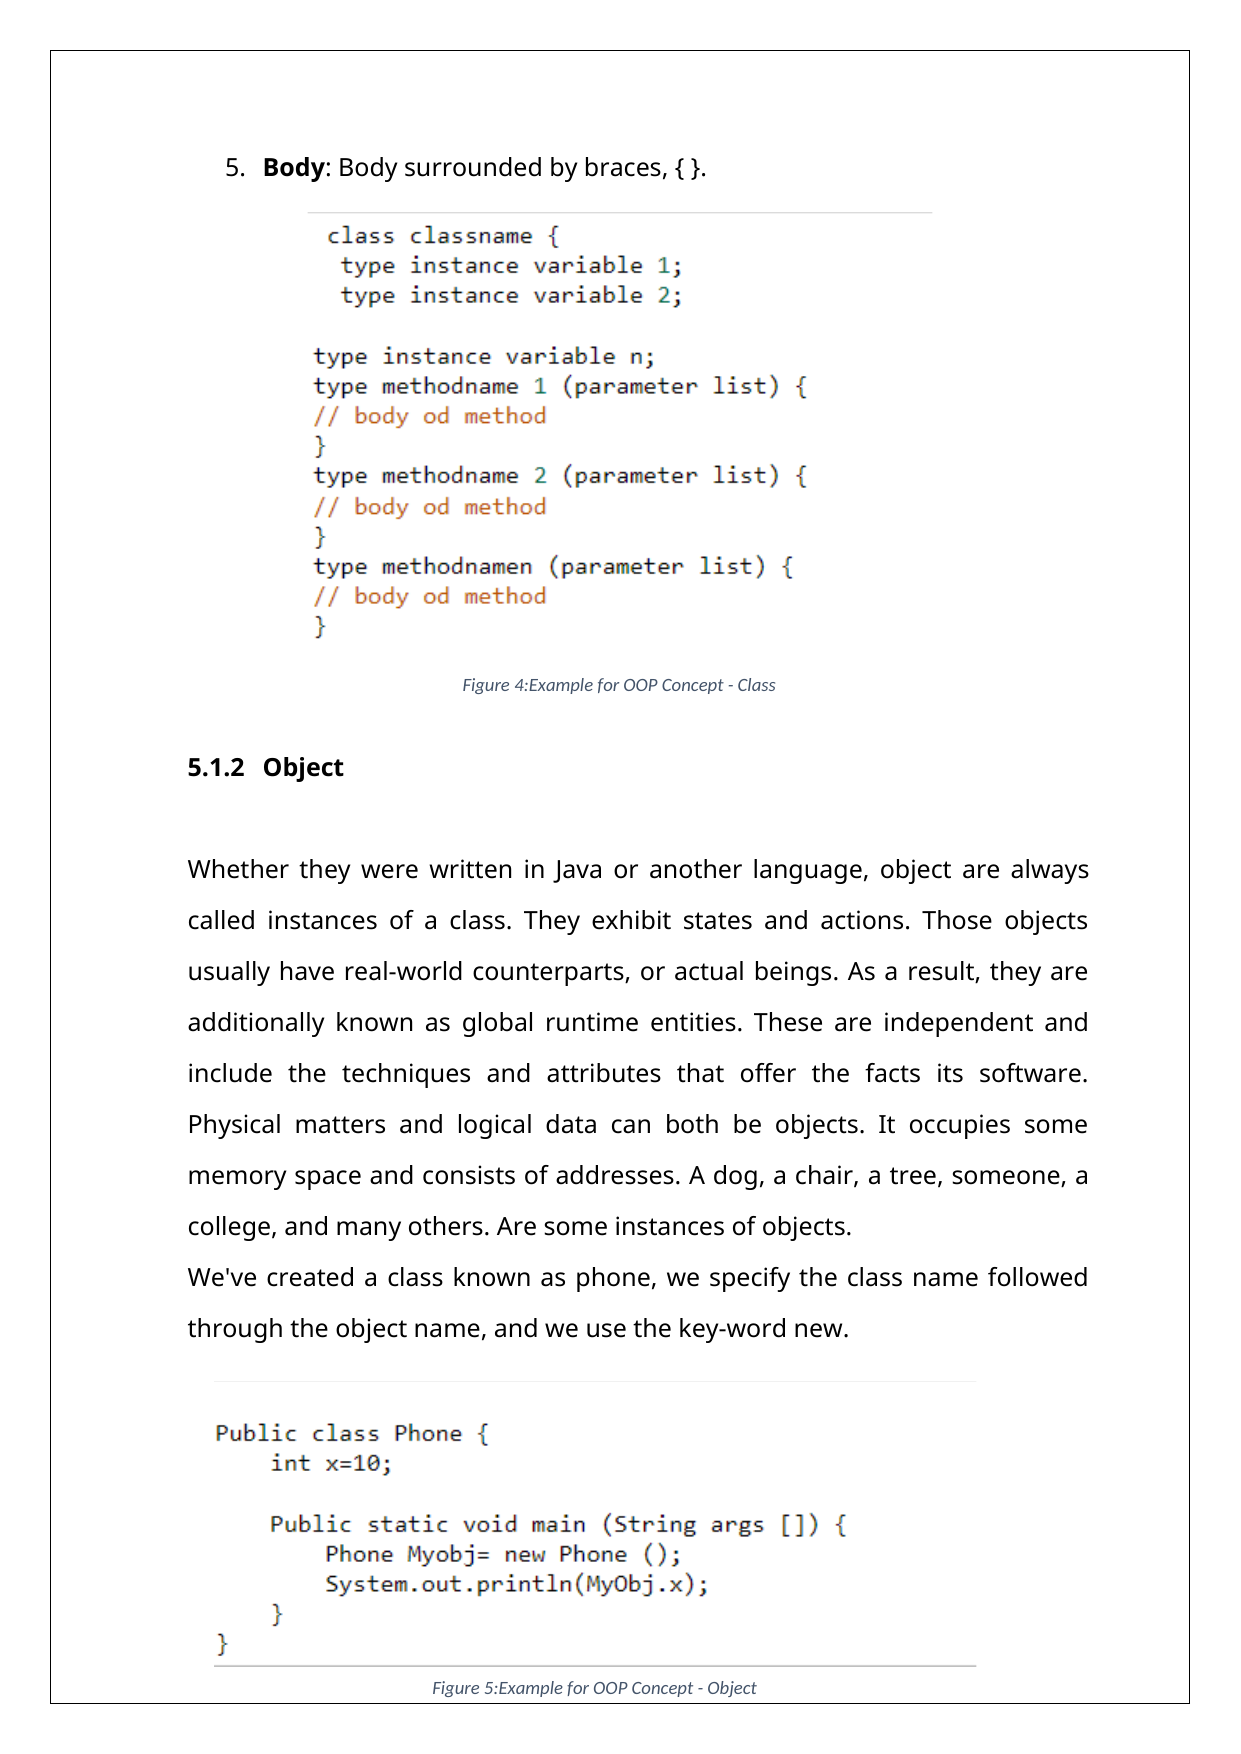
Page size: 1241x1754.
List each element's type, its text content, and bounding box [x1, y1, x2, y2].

picture [214, 1381, 977, 1667]
list Object [187, 749, 1090, 783]
list Body: Body surrounded by braces, { }. [225, 150, 1090, 184]
picture [307, 212, 933, 665]
list Whether they were written in Java or another language, object are always called instances of a class. They exhibit states and actions. Those objects usually have real-world counterparts, or actual beings. As a result, they are additionally known as global runtime entities. These are independent and include the techniques and attributes that offer the facts its software. Physical matters and logical data can both be objects. It occupies some memory space and consists of addresses. A dog, a chair, a tree, someone, a college, and many others. Are some instances of objects. [187, 851, 1090, 1243]
list We've created a class known as phone, we specify the class name followed through the object name, and we use the key-word new. [187, 1260, 1090, 1345]
